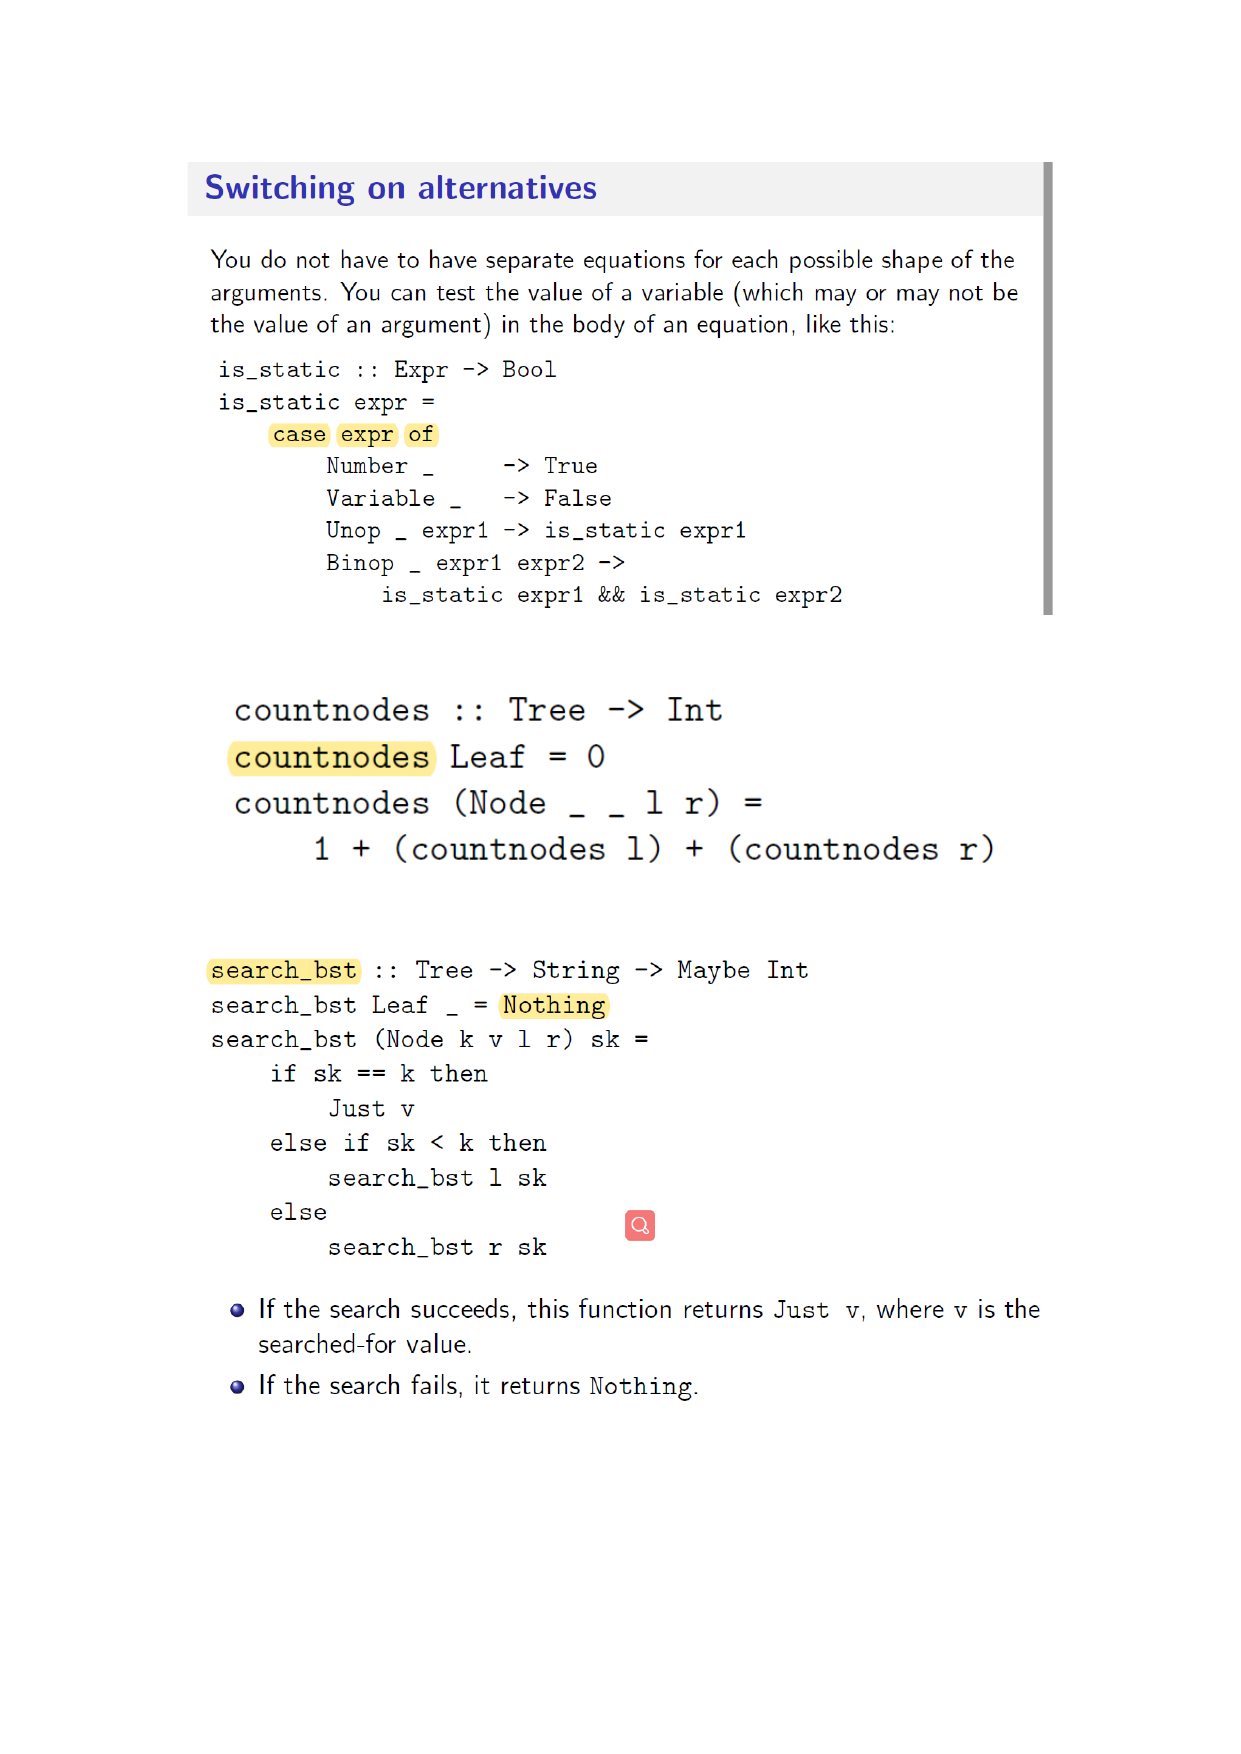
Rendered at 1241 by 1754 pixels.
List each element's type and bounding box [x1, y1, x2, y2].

picture [187, 162, 1053, 615]
picture [187, 649, 1053, 879]
picture [187, 942, 1053, 1440]
